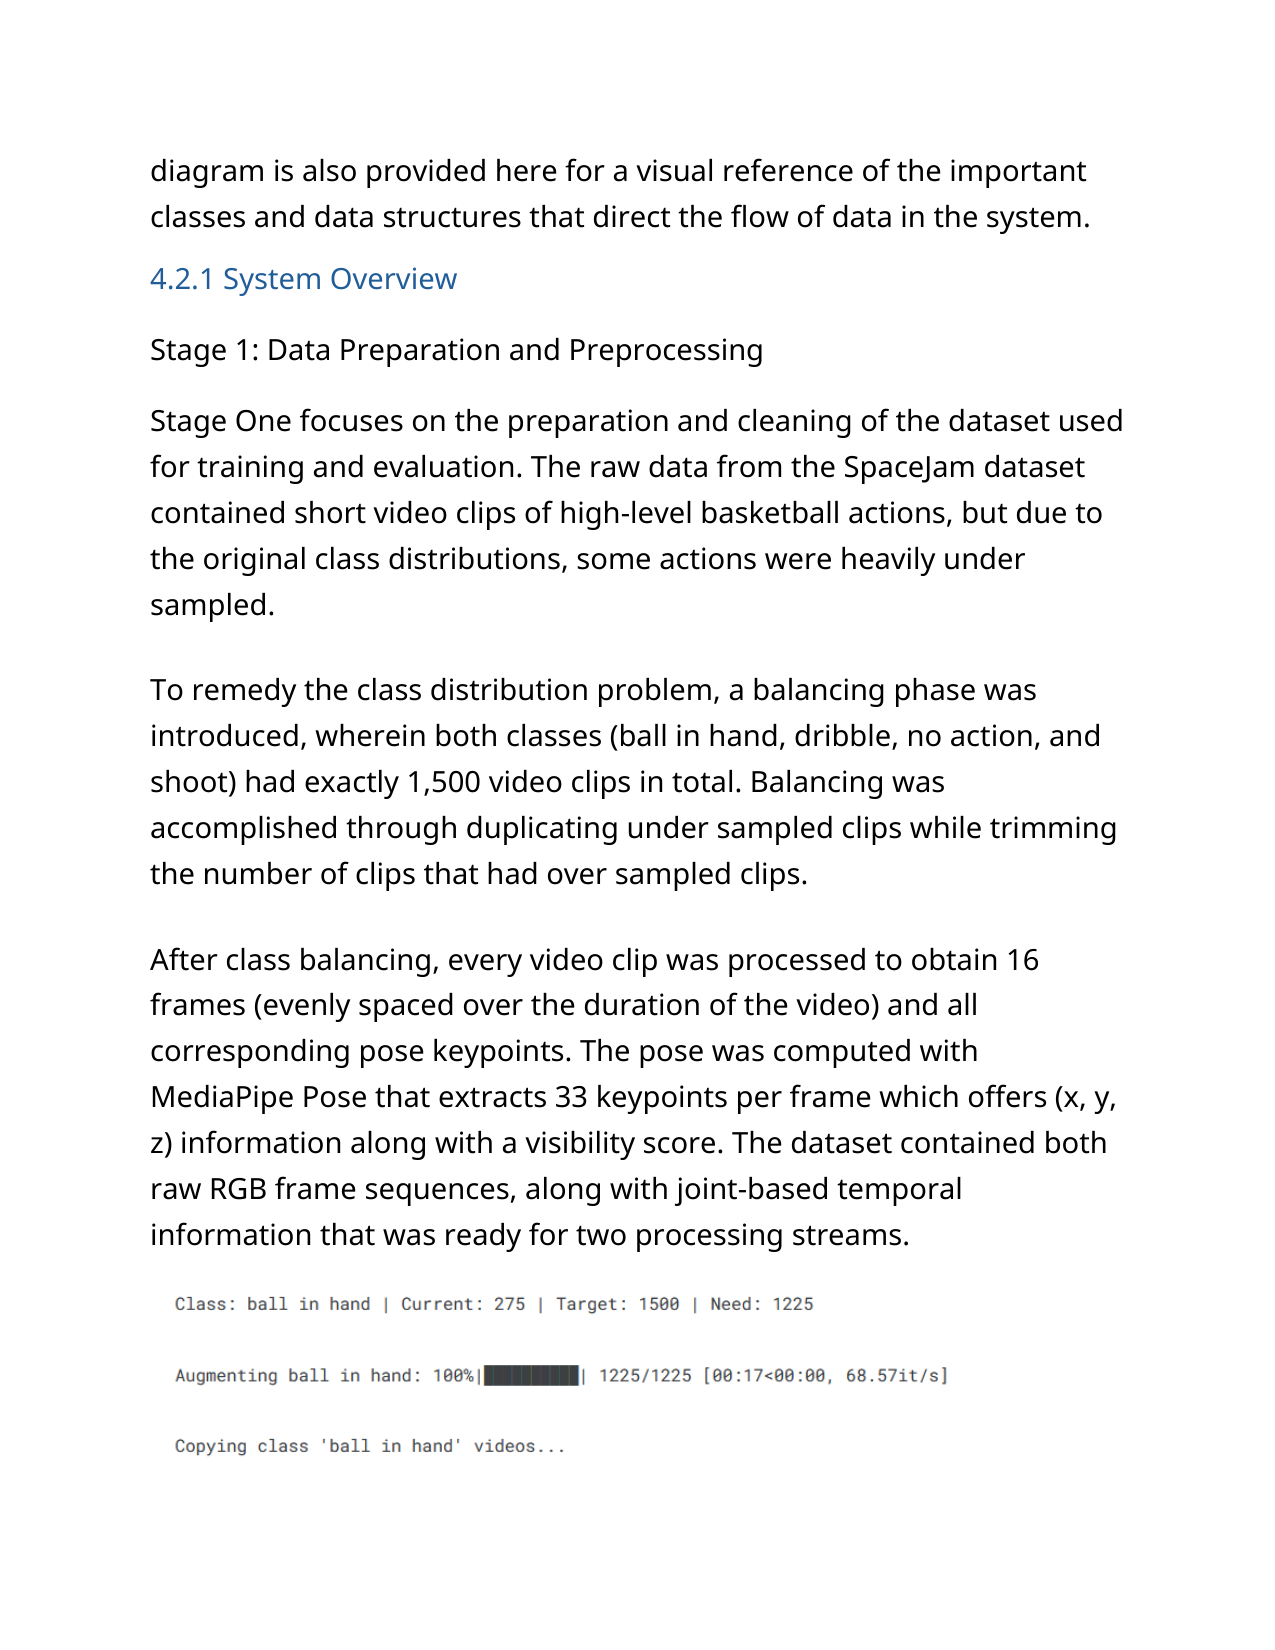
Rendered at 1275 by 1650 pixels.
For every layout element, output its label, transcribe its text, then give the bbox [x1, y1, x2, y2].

text 4.2.1 System Overview [150, 258, 1125, 298]
text Stage One focuses on the preparation and cleaning of the dataset used for training and evaluation. The raw data from the SpaceJam dataset contained short video clips of high-level basketball actions, but due to the original class distributions, some actions were heavily under sampled. To remedy the class distribution problem, a balancing phase was introduced, wherein both classes (ball in hand, dribble, no action, and shoot) had exactly 1,500 video clips in total. Balancing was accomplished through duplicating under sampled clips while trimming the number of clips that had over sampled clips. After class balancing, every video clip was processed to obtain 16 frames (evenly spaced over the duration of the video) and all corresponding pose keypoints. The pose was computed with MediaPipe Pose that extracts 33 keypoints per frame which offers (x, y, z) information along with a visibility score. The dataset contained both raw RGB frame sequences, along with joint-based temporal information that was ready for two processing streams. [150, 400, 1125, 1254]
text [150, 150, 1125, 236]
text Stage 1: Data Preparation and Preprocessing [150, 329, 1125, 369]
